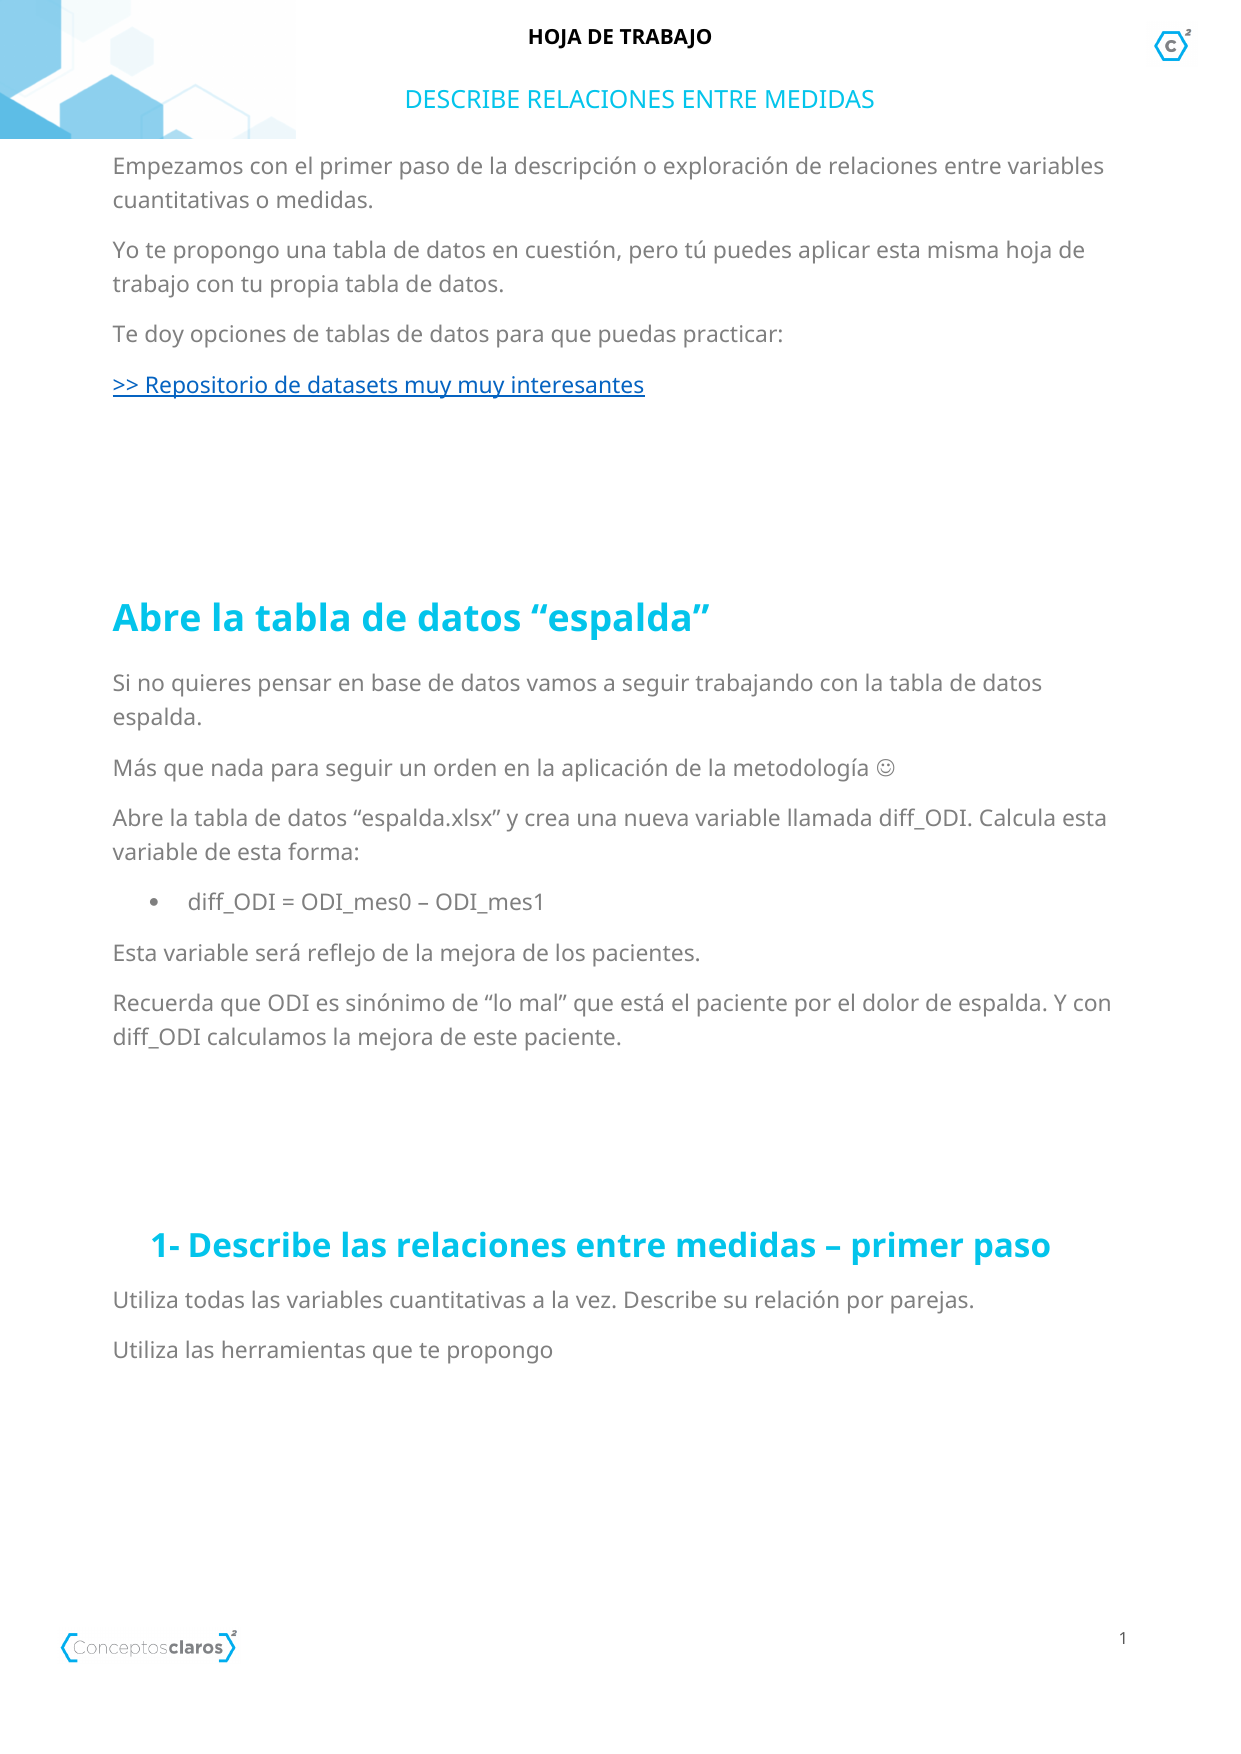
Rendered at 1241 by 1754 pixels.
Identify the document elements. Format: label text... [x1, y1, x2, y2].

text Esta variable será reflejo de la mejora de los pacientes. [112, 936, 1128, 968]
text Utiliza todas las variables cuantitativas a la vez. Describe su relación por parejas. [112, 1284, 1128, 1315]
text Te doy opciones de tablas de datos para que puedas practicar: [112, 318, 1128, 349]
picture [0, 0, 296, 139]
text Recuerda que ODI es sinónimo de “lo mal” que está el paciente por el dolor de espalda. Y con diff_ODI calculamos la mejora de este paciente. [112, 987, 1128, 1052]
text Yo te propongo una tabla de datos en cuestión, pero tú puedes aplicar esta misma hoja de trabajo con tu propia tabla de datos. [112, 234, 1128, 299]
picture [57, 1627, 241, 1664]
text >> Repositorio de datasets muy muy interesantes [112, 369, 1128, 400]
text Empezamos con el primer paso de la descripción o exploración de relaciones entre variables cuantitativas o medidas. [112, 150, 1128, 215]
subtitle Describe las relaciones entre medidas – primer paso [150, 1222, 1128, 1268]
text Más que nada para seguir un orden en la aplicación de la metodología [112, 751, 1128, 783]
text Si no quieres pensar en base de datos vamos a seguir trabajando con la tabla de datos espalda. [112, 667, 1128, 732]
text Abre la tabla de datos “espalda.xlsx” y crea una nueva variable llamada diff_ODI. Calcula esta variable de esta forma: [112, 802, 1128, 867]
list diff_ODI = ODI_mes0 – ODI_mes1 [150, 886, 1128, 917]
text Utiliza las herramientas que te propongo [112, 1334, 1128, 1365]
picture [1146, 21, 1199, 67]
subtitle Abre la tabla de datos “espalda” [112, 591, 1128, 642]
